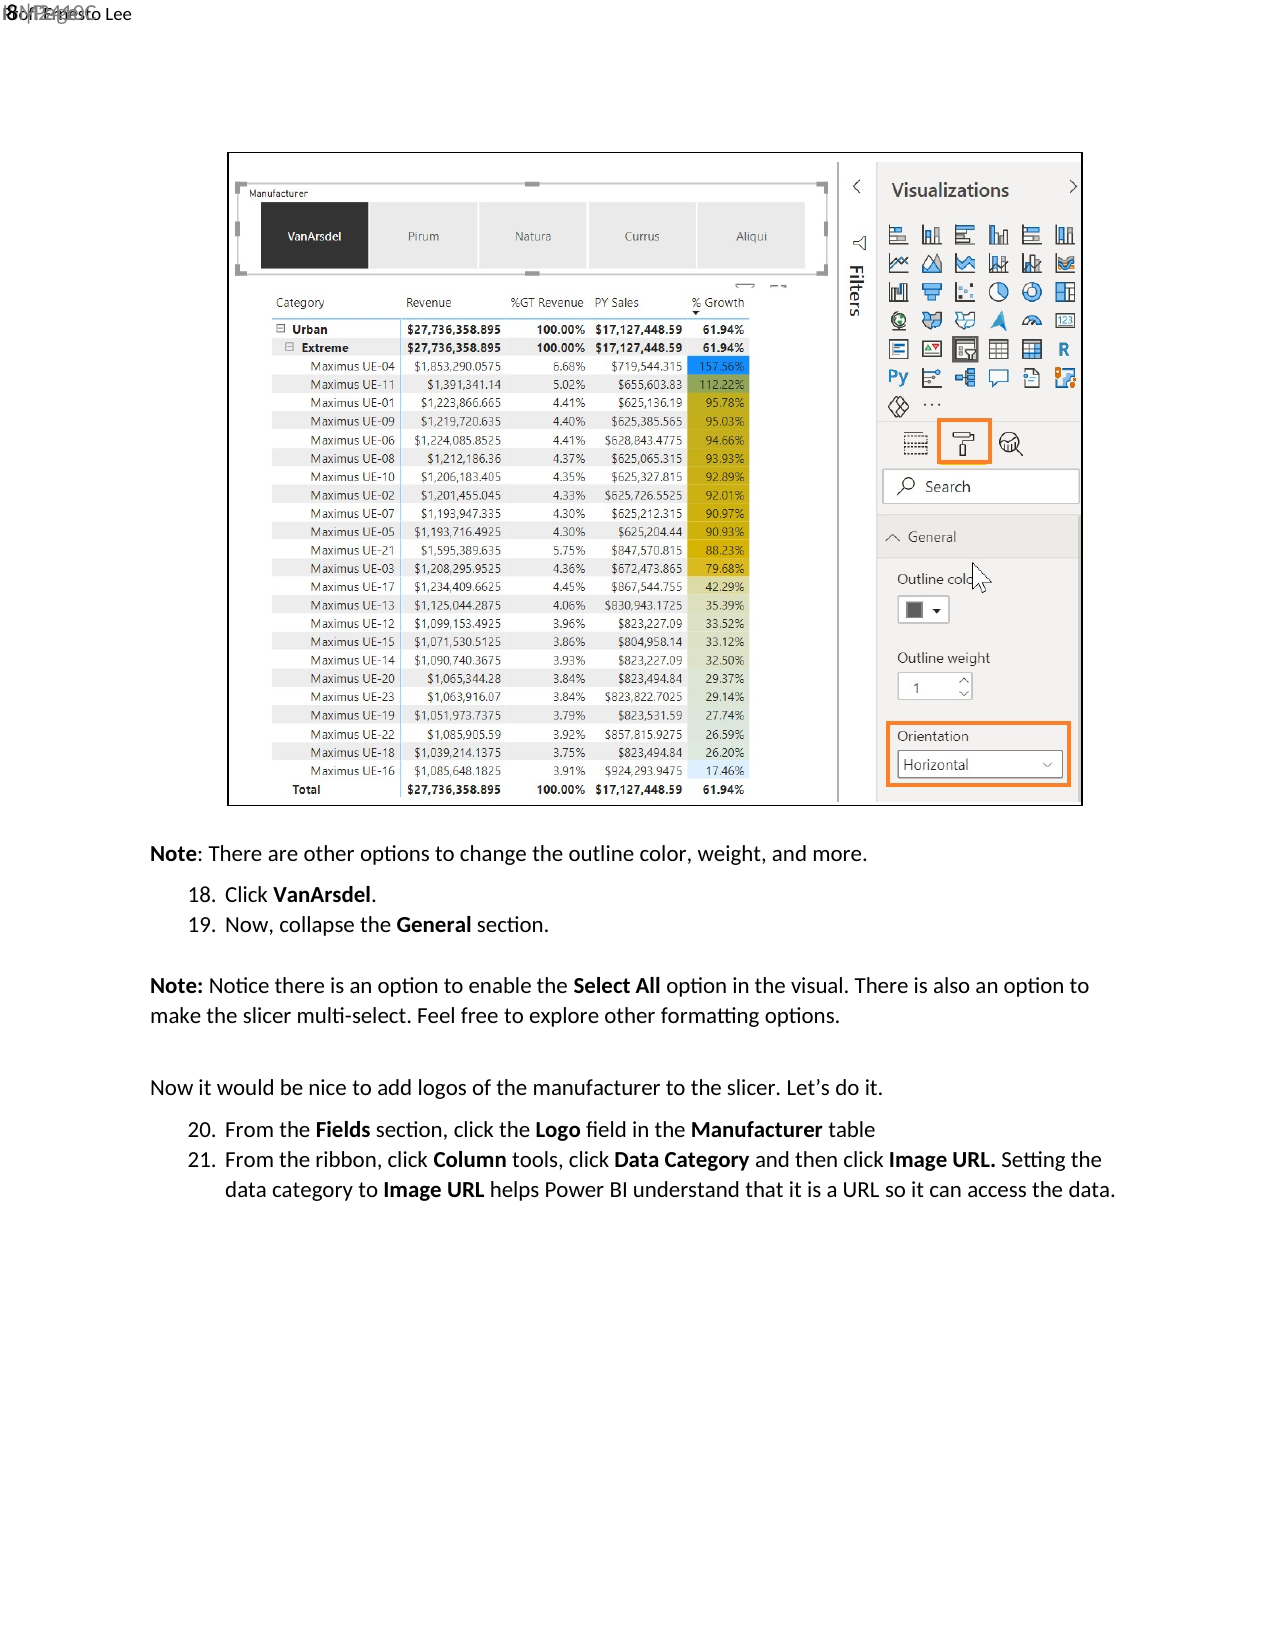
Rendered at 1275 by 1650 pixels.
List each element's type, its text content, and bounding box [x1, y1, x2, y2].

list Now, collapse the General section. [187, 911, 1258, 939]
list From the ribbon, click Column tools, click Data Category and then click Image URL. Setting the data category to Image URL helps Power BI understand that it is a URL so it can access the data. [187, 1145, 1116, 1203]
text Now it would be nice to add logos of the manufacturer to the slicer. Let’s do it. [150, 1073, 1258, 1101]
text Note: Notice there is an option to enable the Select All option in the visual. There is also an option to make the slicer multi-select. Feel free to explore other formatting options. [150, 971, 1093, 1029]
list From the Fields section, click the Logo field in the Manufacturer table [187, 1115, 1258, 1143]
text Note: There are other options to change the outline color, weight, and more. [150, 839, 1258, 867]
list Click VanArsdel. [187, 881, 1258, 909]
picture [235, 162, 1081, 802]
